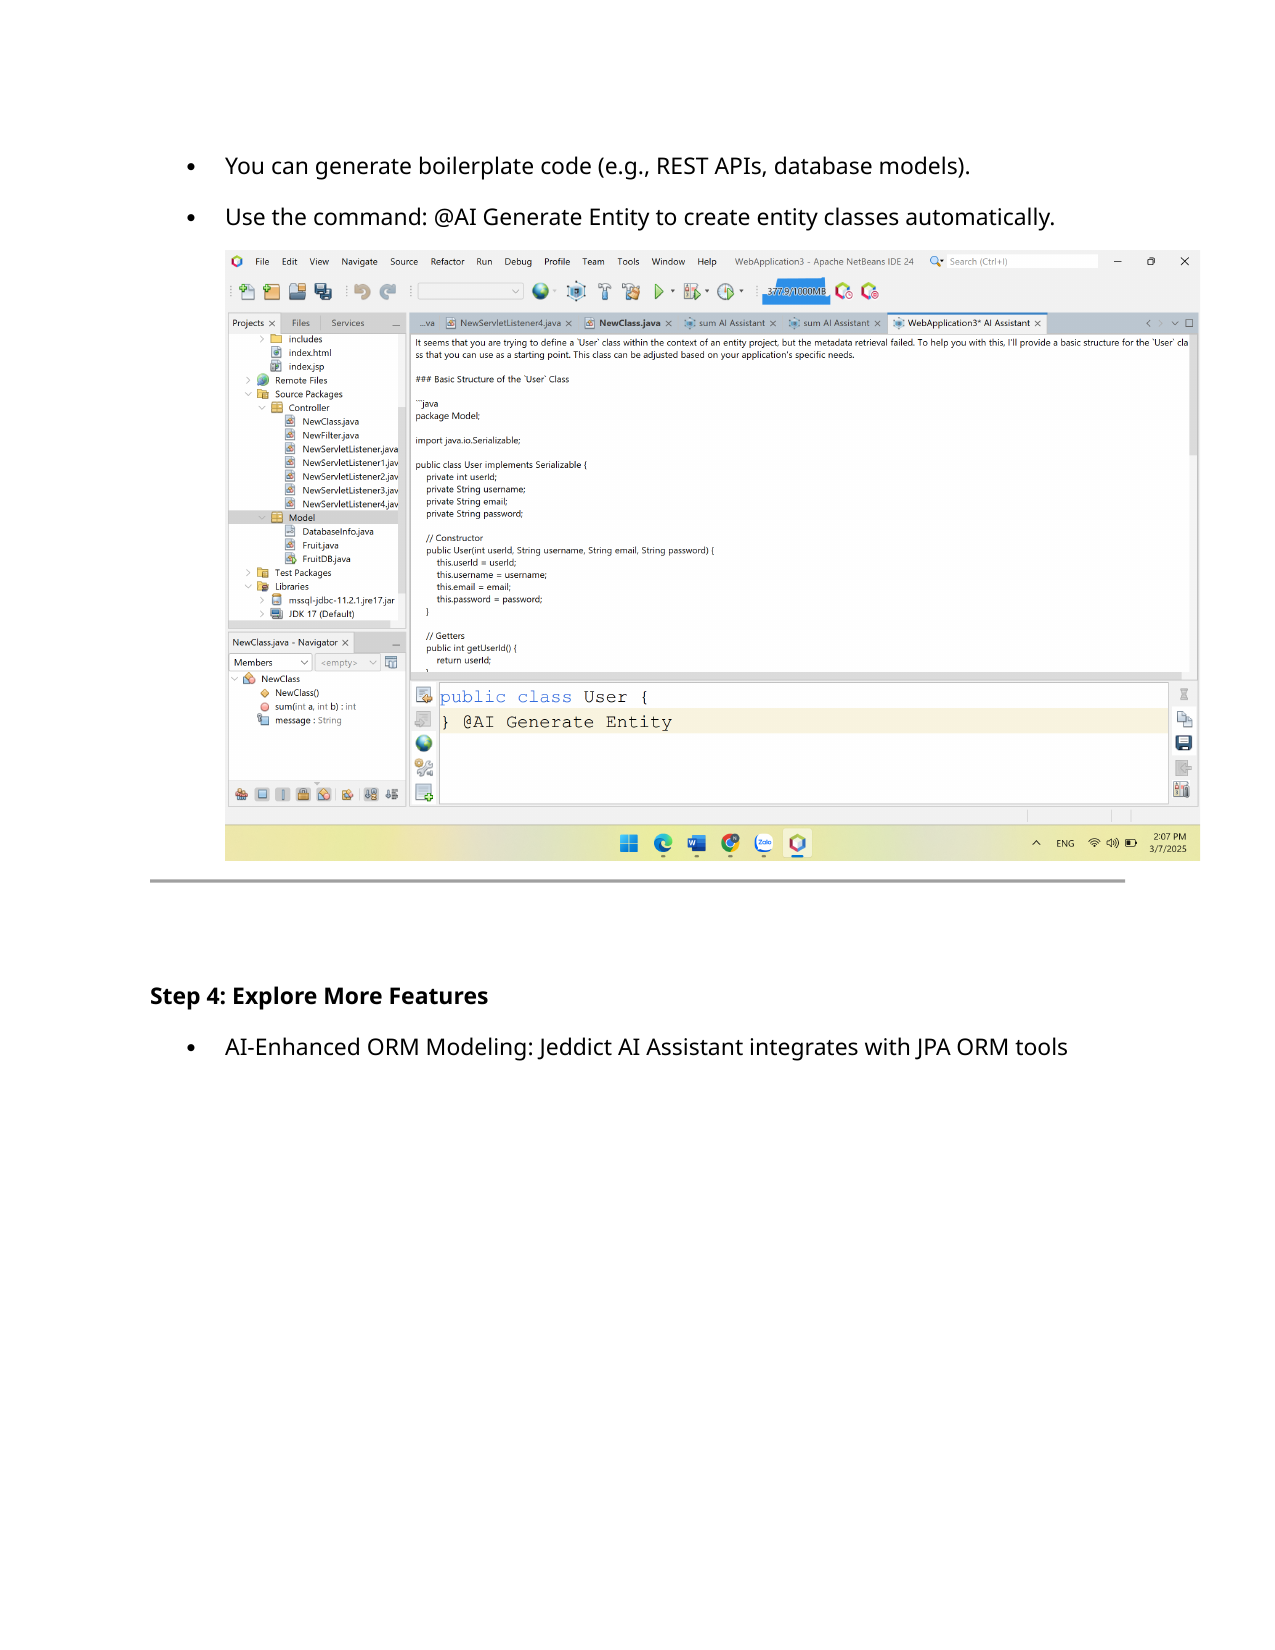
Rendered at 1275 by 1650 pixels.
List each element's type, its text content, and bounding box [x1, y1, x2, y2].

picture [225, 250, 1200, 861]
list Use the command: @AI Generate Entity to create entity classes automatically. [187, 200, 1125, 232]
text Step 4: Explore More Features [150, 980, 1125, 1011]
list You can generate boilerplate code (e.g., REST APIs, database models). [187, 150, 1125, 181]
list AI-Enhanced ORM Modeling: Jeddict AI Assistant integrates with JPA ORM tools [187, 1031, 1125, 1062]
